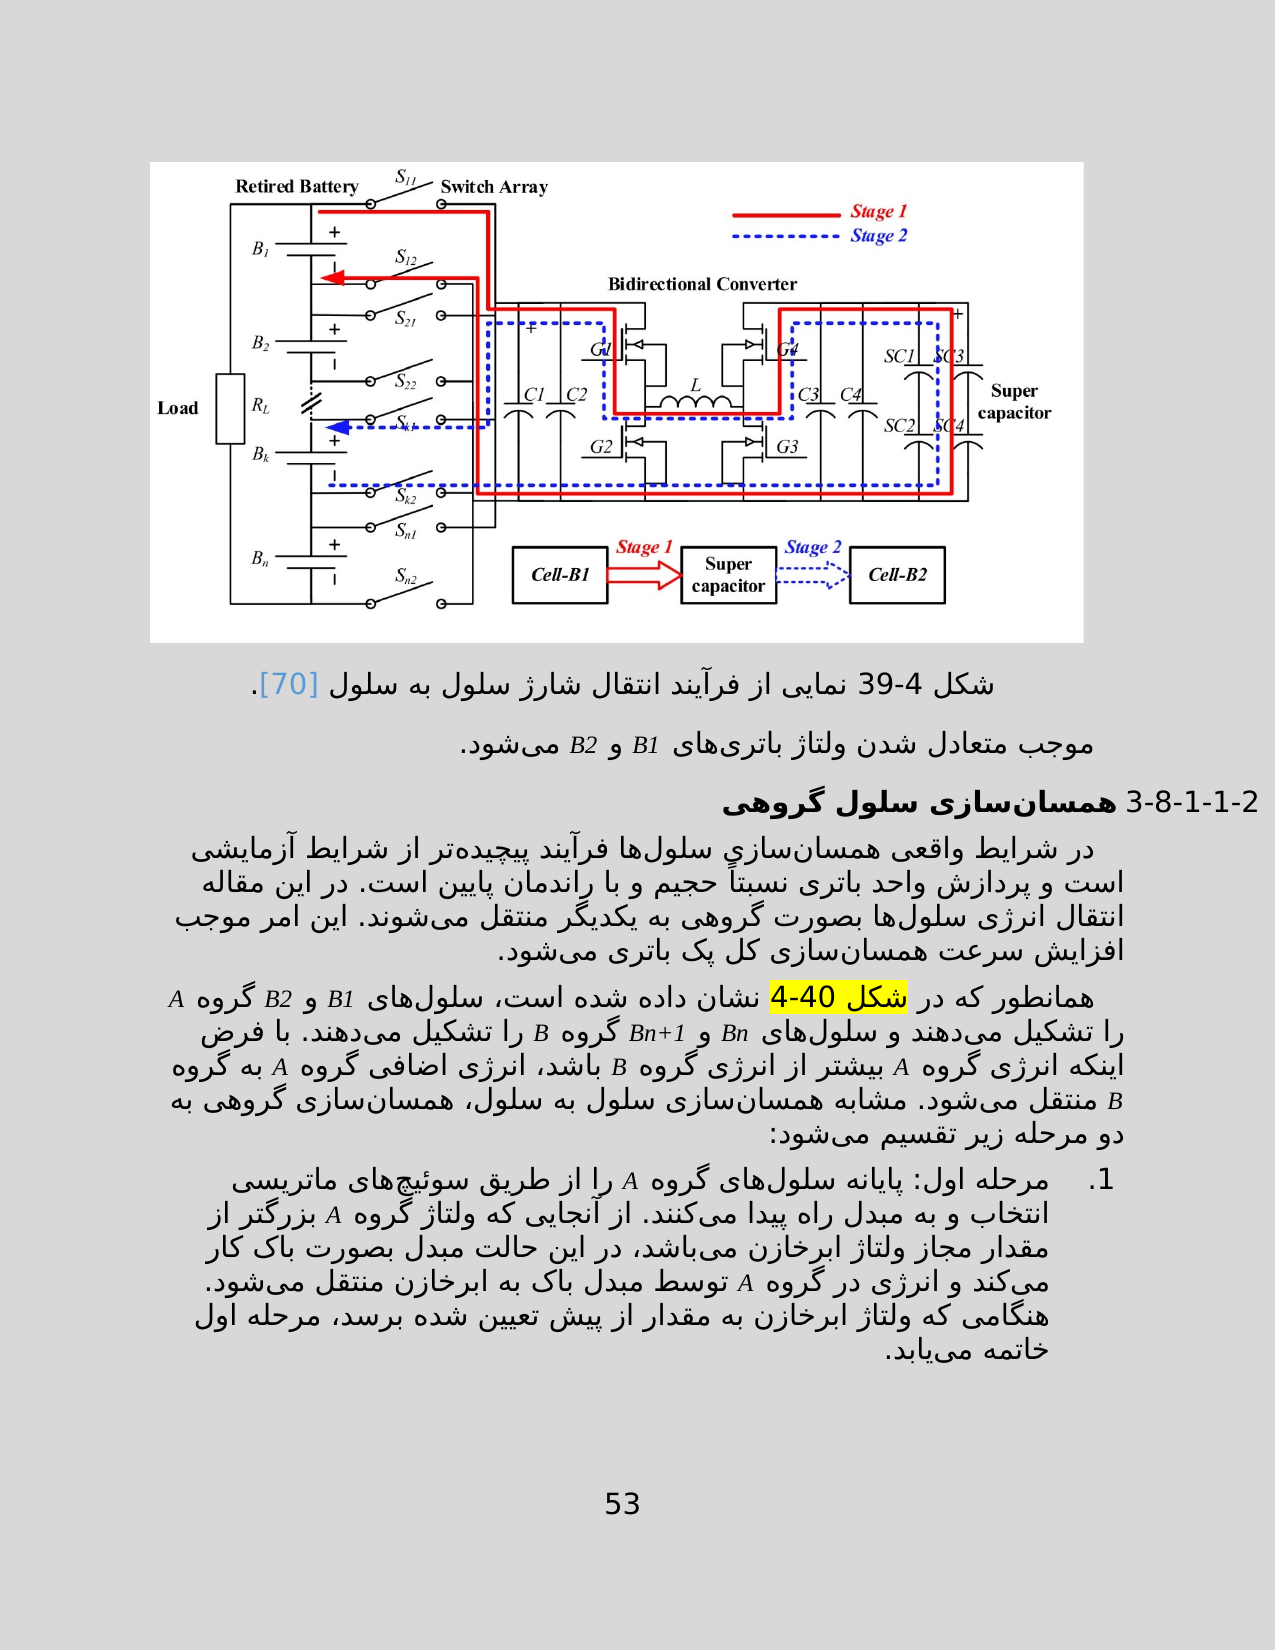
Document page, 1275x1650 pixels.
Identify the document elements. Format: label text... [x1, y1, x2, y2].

text موجب متعادل شدن ولتاژ باتری‌های B1 و B2 می‌شود. [150, 726, 1125, 760]
text در شرایط واقعی همسان‌سازی سلول‌ها فرآیند پیچیده‌تر از شرایط آزمایشی است و پردازش واحد باتری نسبتاً حجیم و با راندمان پایین است. در این مقاله انتقال انرژی سلول‌ها بصورت گروهی به یکدیگر منتقل می‌شوند. این امر موجب افزایش سرعت همسان‌سازی کل پک باتری می‌شود. [150, 832, 1125, 968]
subtitle همسان‌سازی سلول گروهی [150, 785, 1125, 819]
list مرحله اول: پایانه سلول‌های گروه A را از طریق سوئیچ‌های ماتریسی انتخاب و به مبدل راه پیدا می‌کنند. از آنجایی که ولتاژ گروه A بزرگتر از مقدار مجاز ولتاژ ابرخازن می‌باشد، در این حالت مبدل بصورت باک کار می‌کند و انرژی در گروه A توسط مبدل باک به ابرخازن منتقل می‌شود. هنگامی ‌که ولتاژ ابرخازن به مقدار از پیش تعیین شده برسد، مرحله اول خاتمه می‌یابد. [150, 1162, 1087, 1366]
table_header [150, 150, 1125, 655]
picture [150, 162, 1084, 643]
